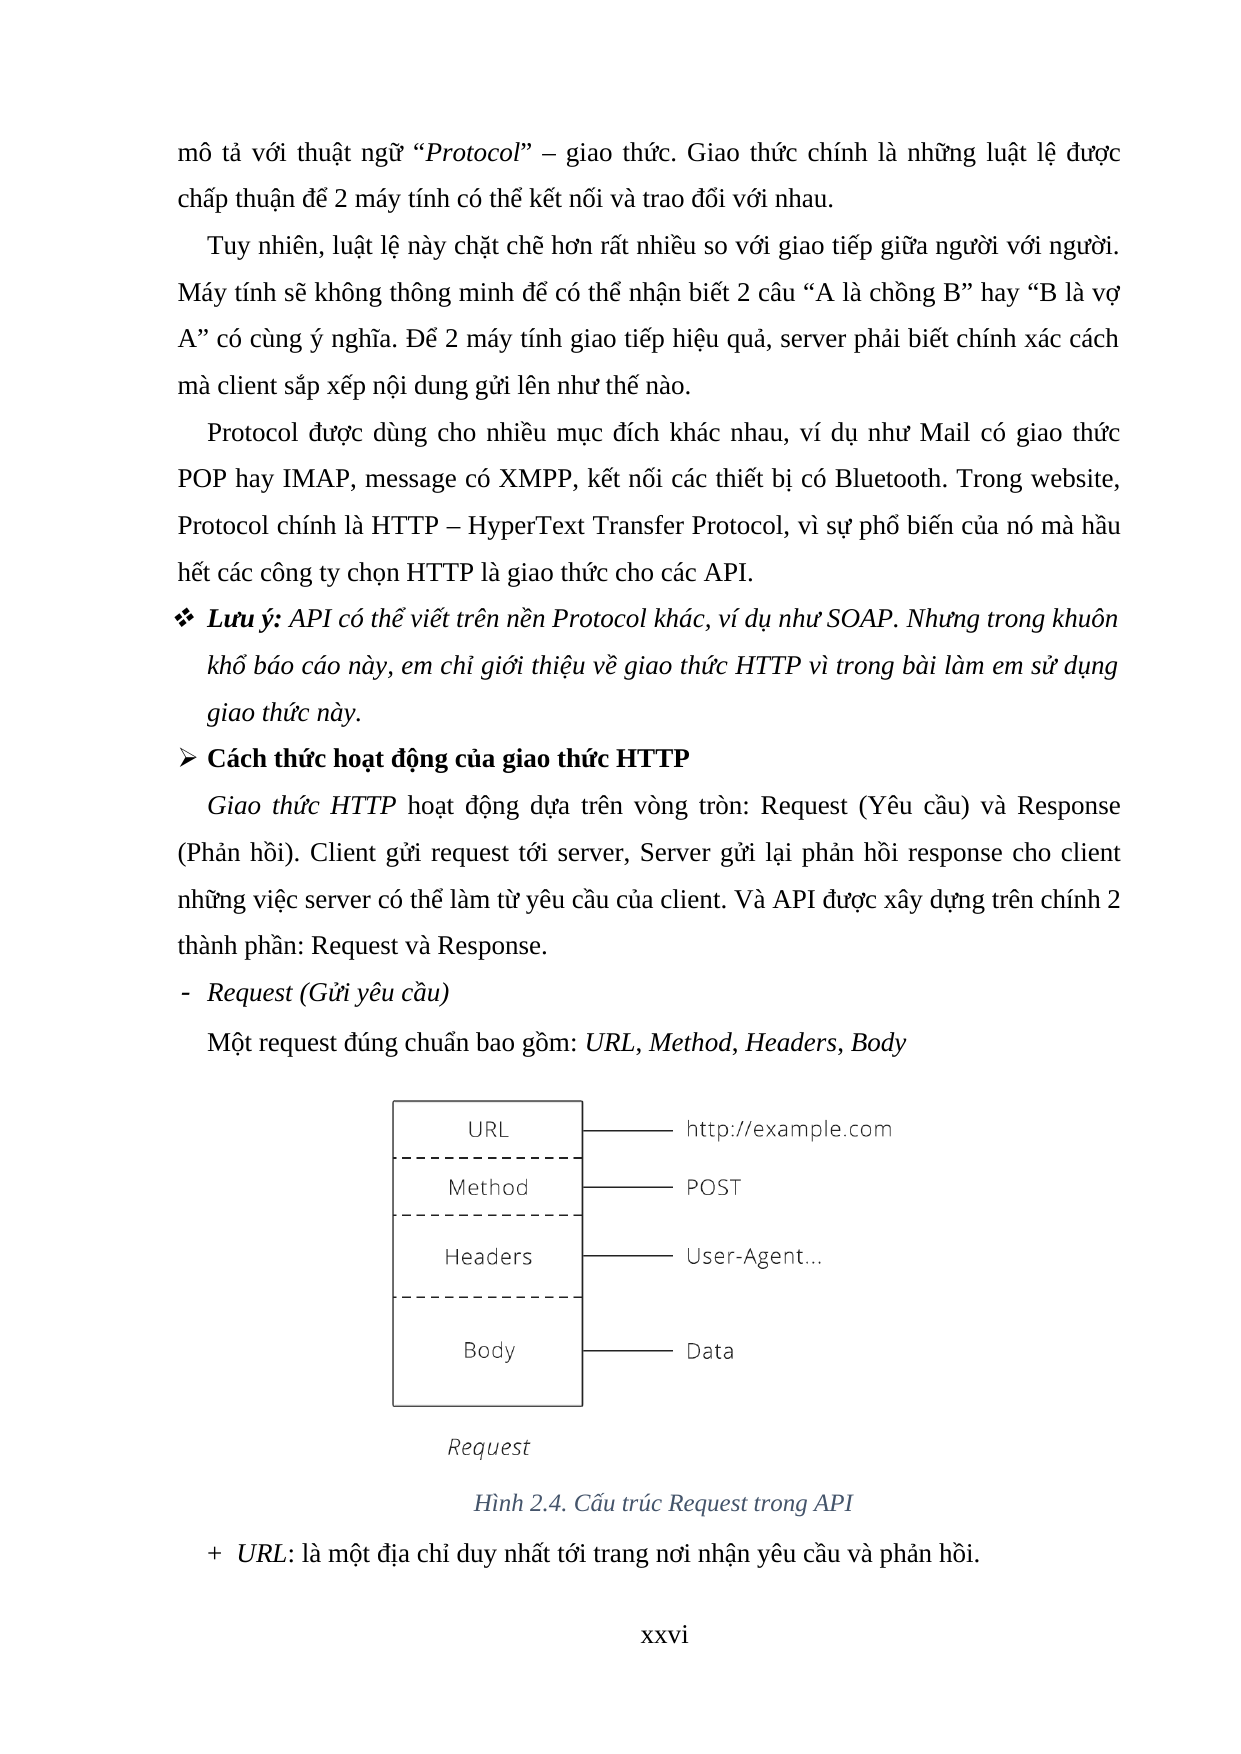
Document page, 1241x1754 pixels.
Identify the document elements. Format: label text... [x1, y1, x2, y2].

text Tuy nhiên, luật lệ này chặt chẽ hơn rất nhiều so với giao tiếp giữa người với người. Máy tính sẽ không thông minh để có thể nhận biết 2 câu “A là chồng B” hay “B là vợ A” có cùng ý nghĩa. Để 2 máy tính giao tiếp hiệu quả, server phải biết chính xác cách mà client sắp xếp nội dung gửi lên như thế nào. [177, 229, 1122, 400]
list Lưu ý: API có thể viết trên nền Protocol khác, ví dụ như SOAP. Nhưng trong khuôn khổ báo cáo này, em chỉ giới thiệu về giao thức HTTP vì trong bài làm em sử dụng giao thức này. [169, 602, 1122, 727]
text Protocol được dùng cho nhiều mục đích khác nhau, ví dụ như Mail có giao thức POP hay IMAP, message có XMPP, kết nối các thiết bị có Bluetooth. Trong website, Protocol chính là HTTP – HyperText Transfer Protocol, vì sự phổ biến của nó mà hầu hết các công ty chọn HTTP là giao thức cho các API. [177, 416, 1122, 587]
picture [364, 1072, 935, 1472]
list Cách thức hoạt động của giao thức HTTP [177, 743, 1122, 774]
list URL: là một địa chỉ duy nhất tới trang nơi nhận yêu cầu và phản hồi. [207, 1537, 1122, 1568]
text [177, 136, 1122, 214]
text Một request đúng chuẩn bao gồm: URL, Method, Headers, Body [177, 1026, 1122, 1057]
text Giao thức HTTP hoạt động dựa trên vòng tròn: Request (Yêu cầu) và Response (Phản hồi). Client gửi request tới server, Server gửi lại phản hồi response cho client những việc server có thể làm từ yêu cầu của client. Và API được xây dựng trên chính 2 thành phần: Request và Response. [177, 789, 1122, 961]
list Request (Gửi yêu cầu) [177, 976, 1122, 1009]
